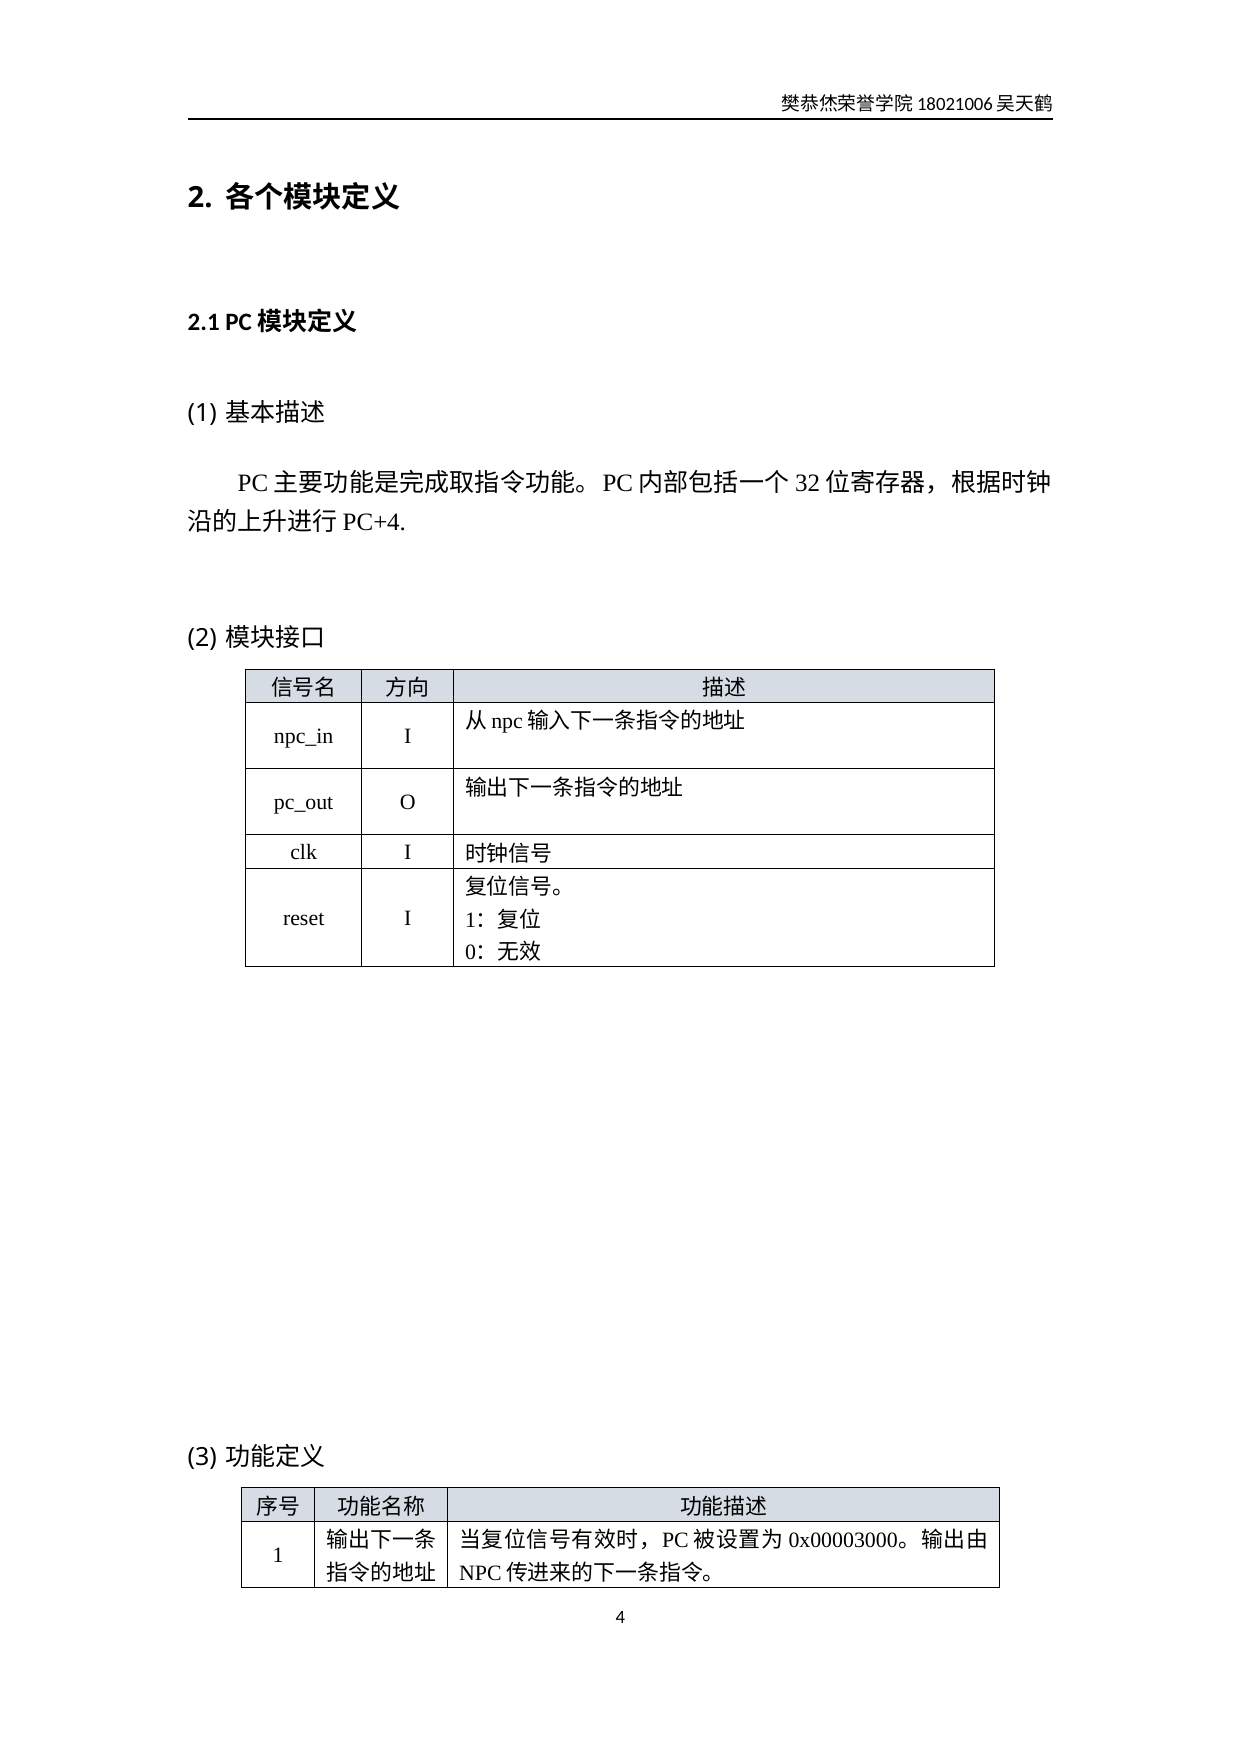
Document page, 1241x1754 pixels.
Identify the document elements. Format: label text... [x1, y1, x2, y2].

table_cell 输出下一条指令的地址 [315, 1522, 447, 1587]
table_cell 复位信号。 1：复位 0：无效 [454, 869, 994, 966]
table_cell I [362, 703, 453, 768]
table_cell 当复位信号有效时，PC被设置为0x00003000。输出由NPC传进来的下一条指令。 [448, 1522, 999, 1587]
subtitle 2.1 PC模块定义 [187, 287, 1053, 352]
table_header 信号名 [246, 670, 361, 702]
table_cell pc_out [246, 769, 361, 834]
list 功能定义 [187, 1422, 927, 1487]
table_header 描述 [454, 670, 994, 702]
table_header 功能名称 [315, 1488, 447, 1521]
table_cell clk [246, 835, 361, 868]
table_cell O [362, 769, 453, 834]
list 模块接口 [187, 603, 927, 668]
table_cell I [362, 869, 453, 966]
table_cell reset [246, 869, 361, 966]
table_header 功能描述 [448, 1488, 999, 1521]
table_cell 从npc输入下一条指令的地址 [454, 703, 994, 768]
table_header 序号 [242, 1488, 314, 1521]
table_cell 1 [242, 1522, 314, 1587]
table_cell 时钟信号 [454, 835, 994, 868]
subtitle 各个模块定义 [187, 162, 1053, 227]
table_cell 输出下一条指令的地址 [454, 769, 994, 834]
table_cell npc_in [246, 703, 361, 768]
list 基本描述 [187, 378, 927, 443]
text PC主要功能是完成取指令功能。PC内部包括一个32位寄存器，根据时钟沿的上升进行PC+4. [187, 459, 1053, 538]
table_cell I [362, 835, 453, 868]
table_header 方向 [362, 670, 453, 702]
